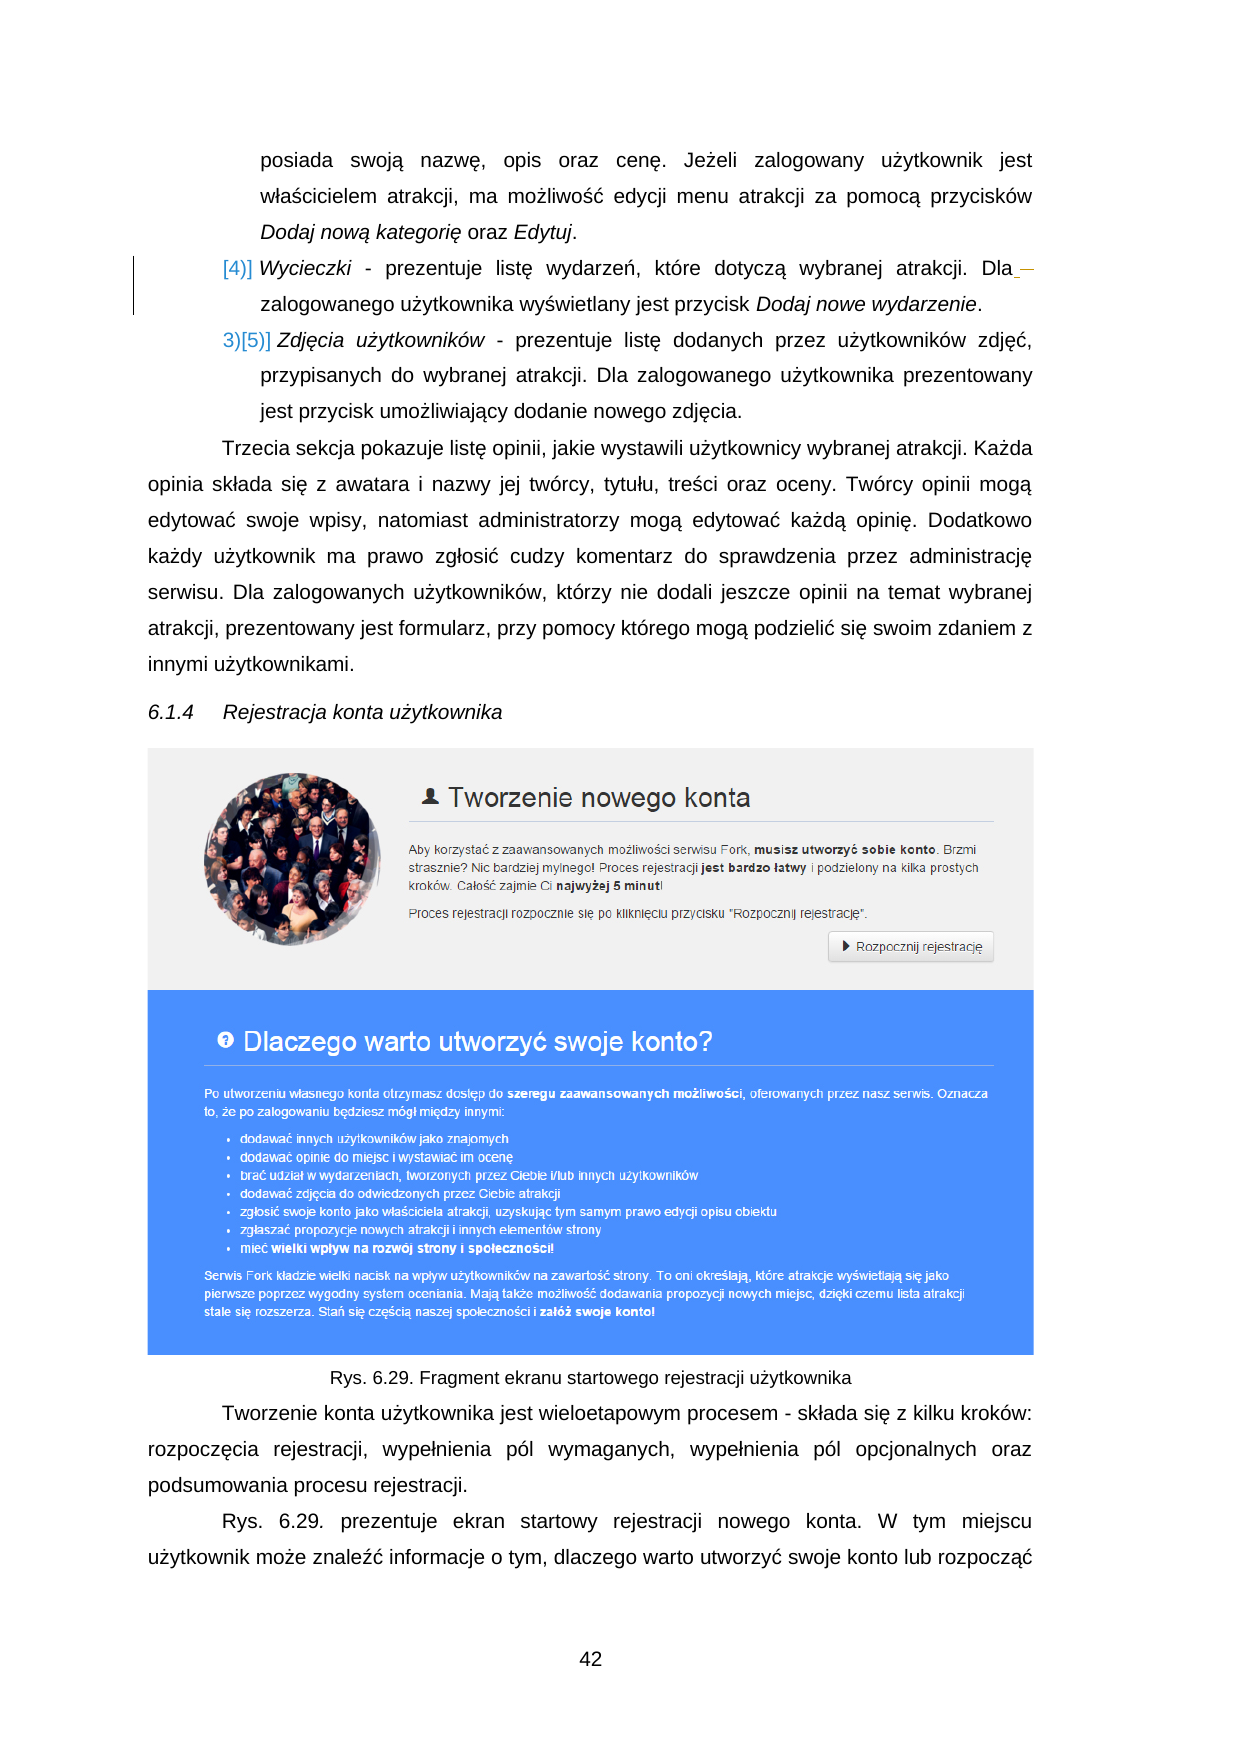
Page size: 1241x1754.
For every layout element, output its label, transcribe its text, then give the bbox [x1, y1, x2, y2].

text Tworzenie konta użytkownika jest wieloetapowym procesem - składa się z kilku kroków: rozpoczęcia rejestracji, wypełnienia pól wymaganych, wypełnienia pól opcjonalnych oraz podsumowania procesu rejestracji. [148, 1401, 1033, 1497]
list Wycieczki - prezentuje listę wydarzeń, które dotyczą wybranej atrakcji. Dlazalogowanego użytkownika wyświetlany jest przycisk Dodaj nowe wydarzenie. [223, 256, 1033, 315]
text Trzecia sekcja pokazuje listę opinii, jakie wystawili użytkownicy wybranej atrakcji. Każda opinia składa się z awatara i nazwy jej twórcy, tytułu, treści oraz oceny. Twórcy opinii mogą edytować swoje wpisy, natomiast administratorzy mogą edytować każdą opinię. Dodatkowo każdy użytkownik ma prawo zgłosić cudzy komentarz do sprawdzenia przez administrację serwisu. Dla zalogowanych użytkowników, którzy nie dodali jeszcze opinii na temat wybranej atrakcji, prezentowany jest formularz, przy pomocy którego mogą podzielić się swoim zdaniem z innymi użytkownikami. [148, 436, 1033, 675]
subtitle Rejestracja konta użytkownika [148, 700, 1033, 724]
picture [147, 748, 1034, 1355]
list Zdjęcia użytkowników - prezentuje listę dodanych przez użytkowników zdjęć, przypisanych do wybranej atrakcji. Dla zalogowanego użytkownika prezentowany jest przycisk umożliwiający dodanie nowego zdjęcia. [223, 327, 1033, 423]
text Rys. 6.4. Fragment ekranu startowego rejestracji użytkownika [148, 1367, 1033, 1388]
